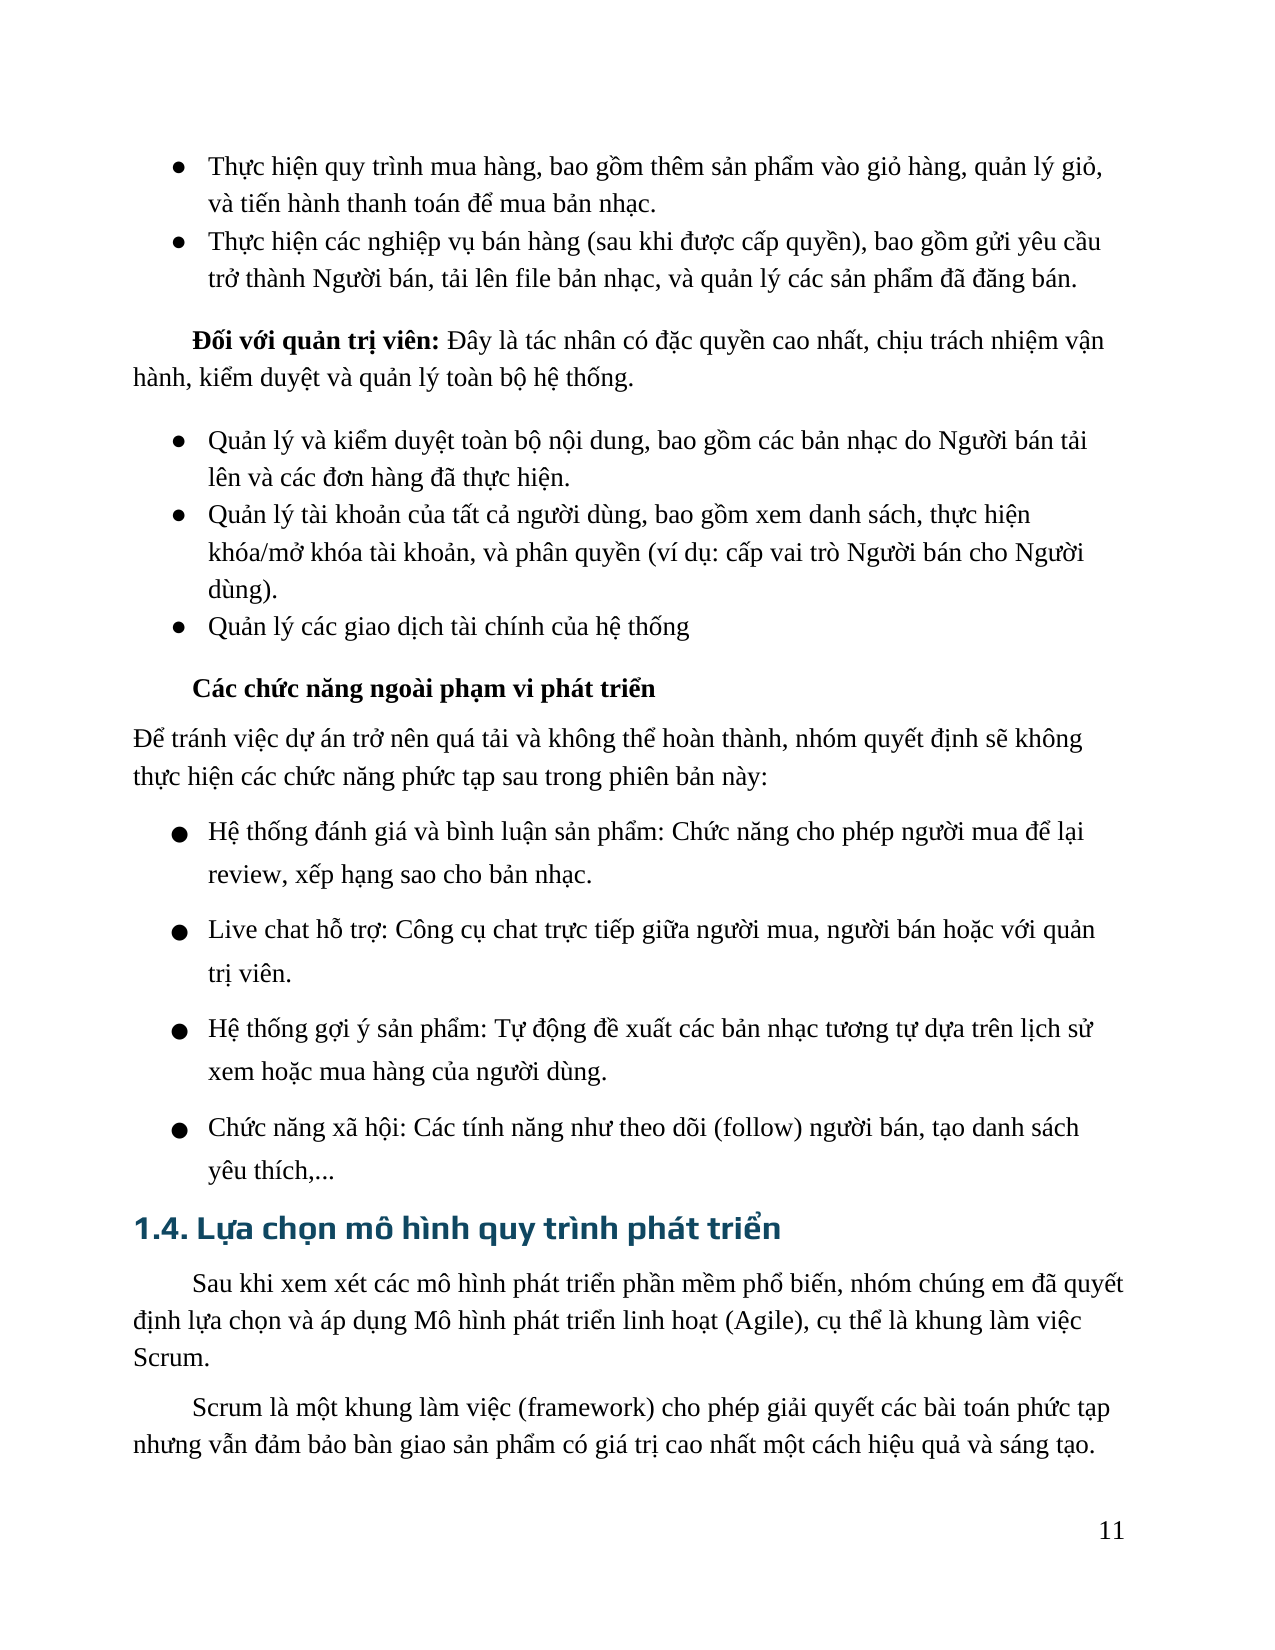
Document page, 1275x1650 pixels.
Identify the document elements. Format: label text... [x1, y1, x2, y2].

text Đối với quản trị viên: Đây là tác nhân có đặc quyền cao nhất, chịu trách nhiệm vận hành, kiểm duyệt và quản lý toàn bộ hệ thống. [133, 324, 1125, 393]
text Sau khi xem xét các mô hình phát triển phần mềm phổ biến, nhóm chúng em đã quyết định lựa chọn và áp dụng Mô hình phát triển linh hoạt (Agile), cụ thể là khung làm việc Scrum. [133, 1267, 1125, 1373]
list Live chat hỗ trợ: Công cụ chat trực tiếp giữa người mua, người bán hoặc với quản trị viên. [170, 908, 1125, 988]
list Chức năng xã hội: Các tính năng như theo dõi (follow) người bán, tạo danh sách yêu thích,... [170, 1105, 1125, 1185]
list Thực hiện quy trình mua hàng, bao gồm thêm sản phẩm vào giỏ hàng, quản lý giỏ, và tiến hành thanh toán để mua bản nhạc. [170, 150, 1125, 218]
list Thực hiện các nghiệp vụ bán hàng (sau khi được cấp quyền), bao gồm gửi yêu cầu trở thành Người bán, tải lên file bản nhạc, và quản lý các sản phẩm đã đăng bán. [170, 224, 1125, 293]
list Hệ thống đánh giá và bình luận sản phẩm: Chức năng cho phép người mua để lại review, xếp hạng sao cho bản nhạc. [170, 809, 1125, 889]
list Quản lý tài khoản của tất cả người dùng, bao gồm xem danh sách, thực hiện khóa/mở khóa tài khoản, và phân quyền (ví dụ: cấp vai trò Người bán cho Người dùng). [170, 498, 1125, 604]
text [133, 1391, 1125, 1460]
subtitle 1.4. Lựa chọn mô hình quy trình phát triển [133, 1208, 1125, 1247]
list Quản lý các giao dịch tài chính của hệ thống [170, 610, 1125, 641]
text Để tránh việc dự án trở nên quá tải và không thể hoàn thành, nhóm quyết định sẽ không thực hiện các chức năng phức tạp sau trong phiên bản này: [133, 722, 1125, 791]
text Các chức năng ngoài phạm vi phát triển [133, 672, 1125, 704]
list Hệ thống gợi ý sản phẩm: Tự động đề xuất các bản nhạc tương tự dựa trên lịch sử xem hoặc mua hàng của người dùng. [170, 1007, 1125, 1087]
list Quản lý và kiểm duyệt toàn bộ nội dung, bao gồm các bản nhạc do Người bán tải lên và các đơn hàng đã thực hiện. [170, 424, 1125, 492]
